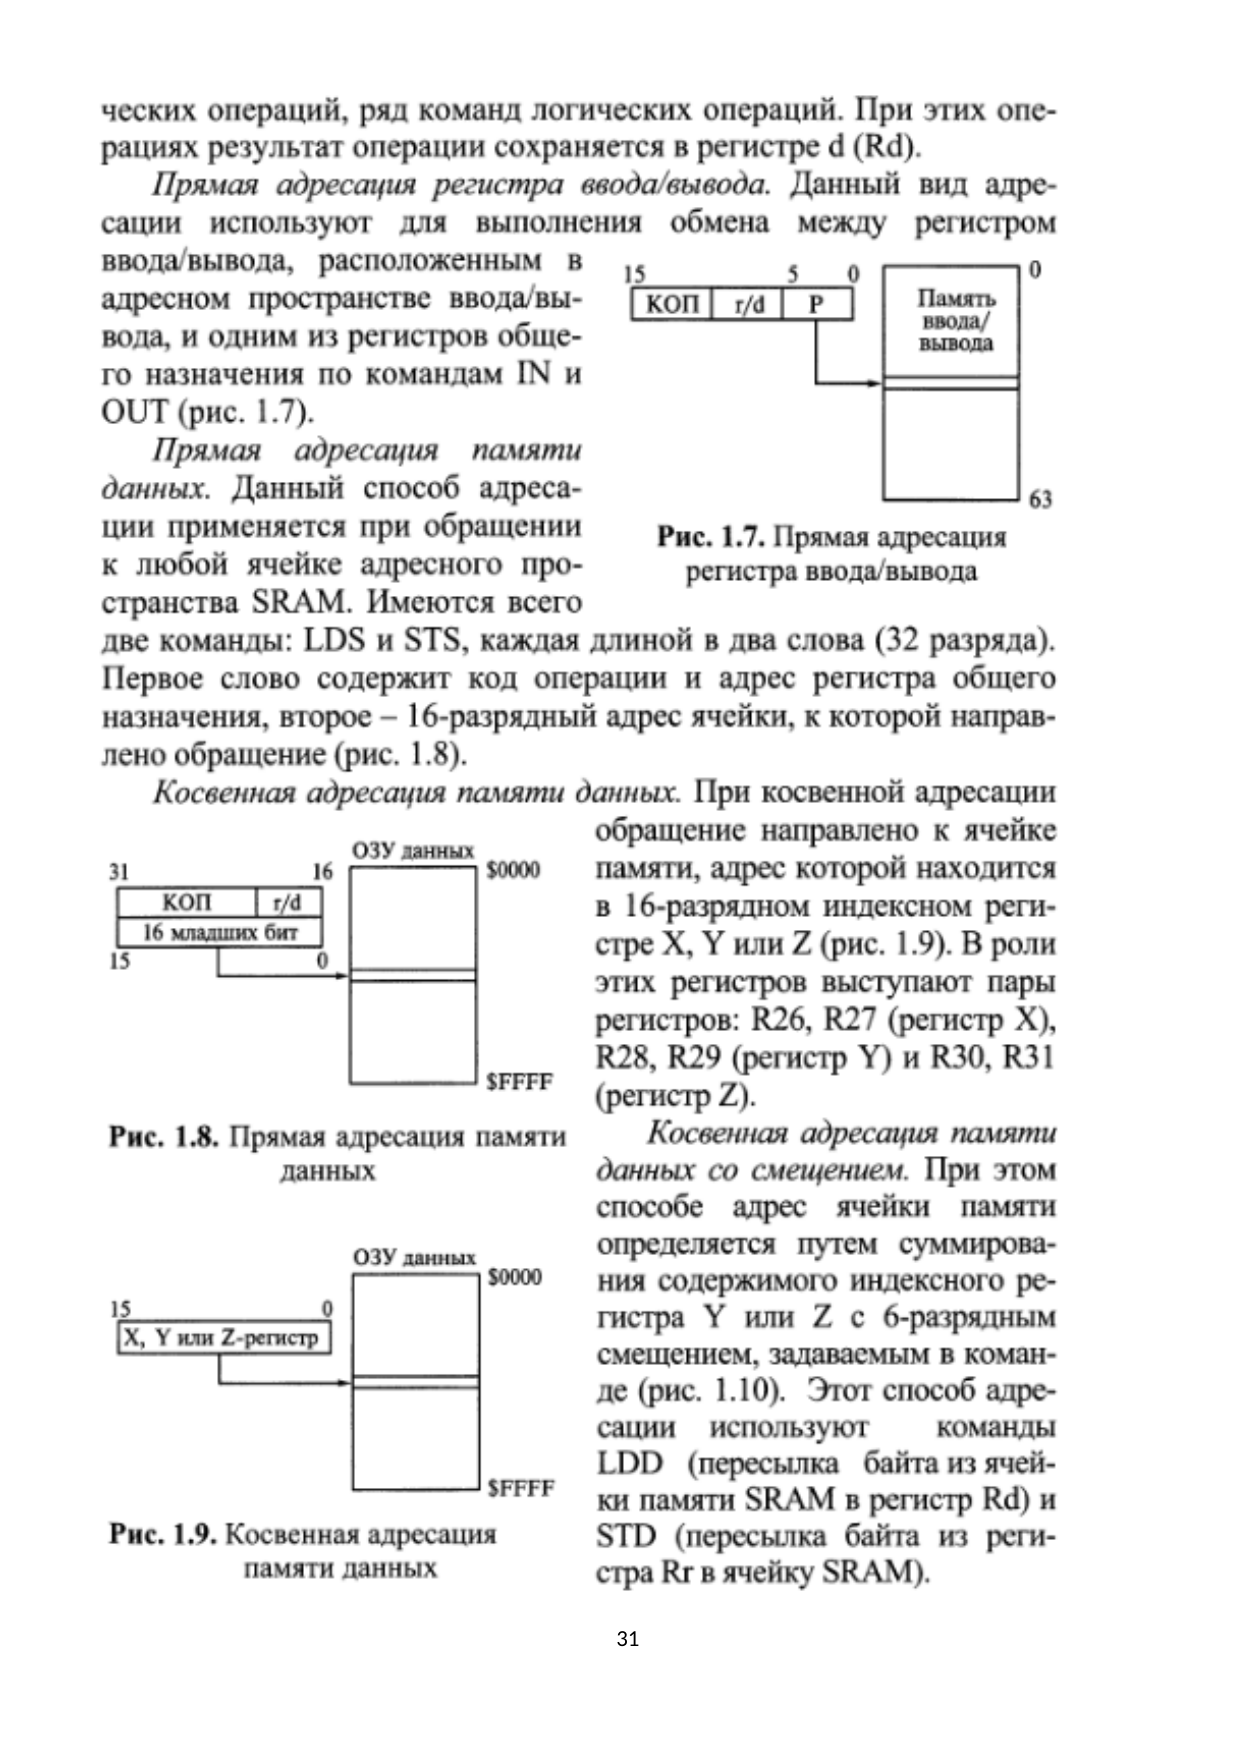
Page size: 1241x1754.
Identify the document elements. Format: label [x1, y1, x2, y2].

picture [88, 88, 1075, 1599]
